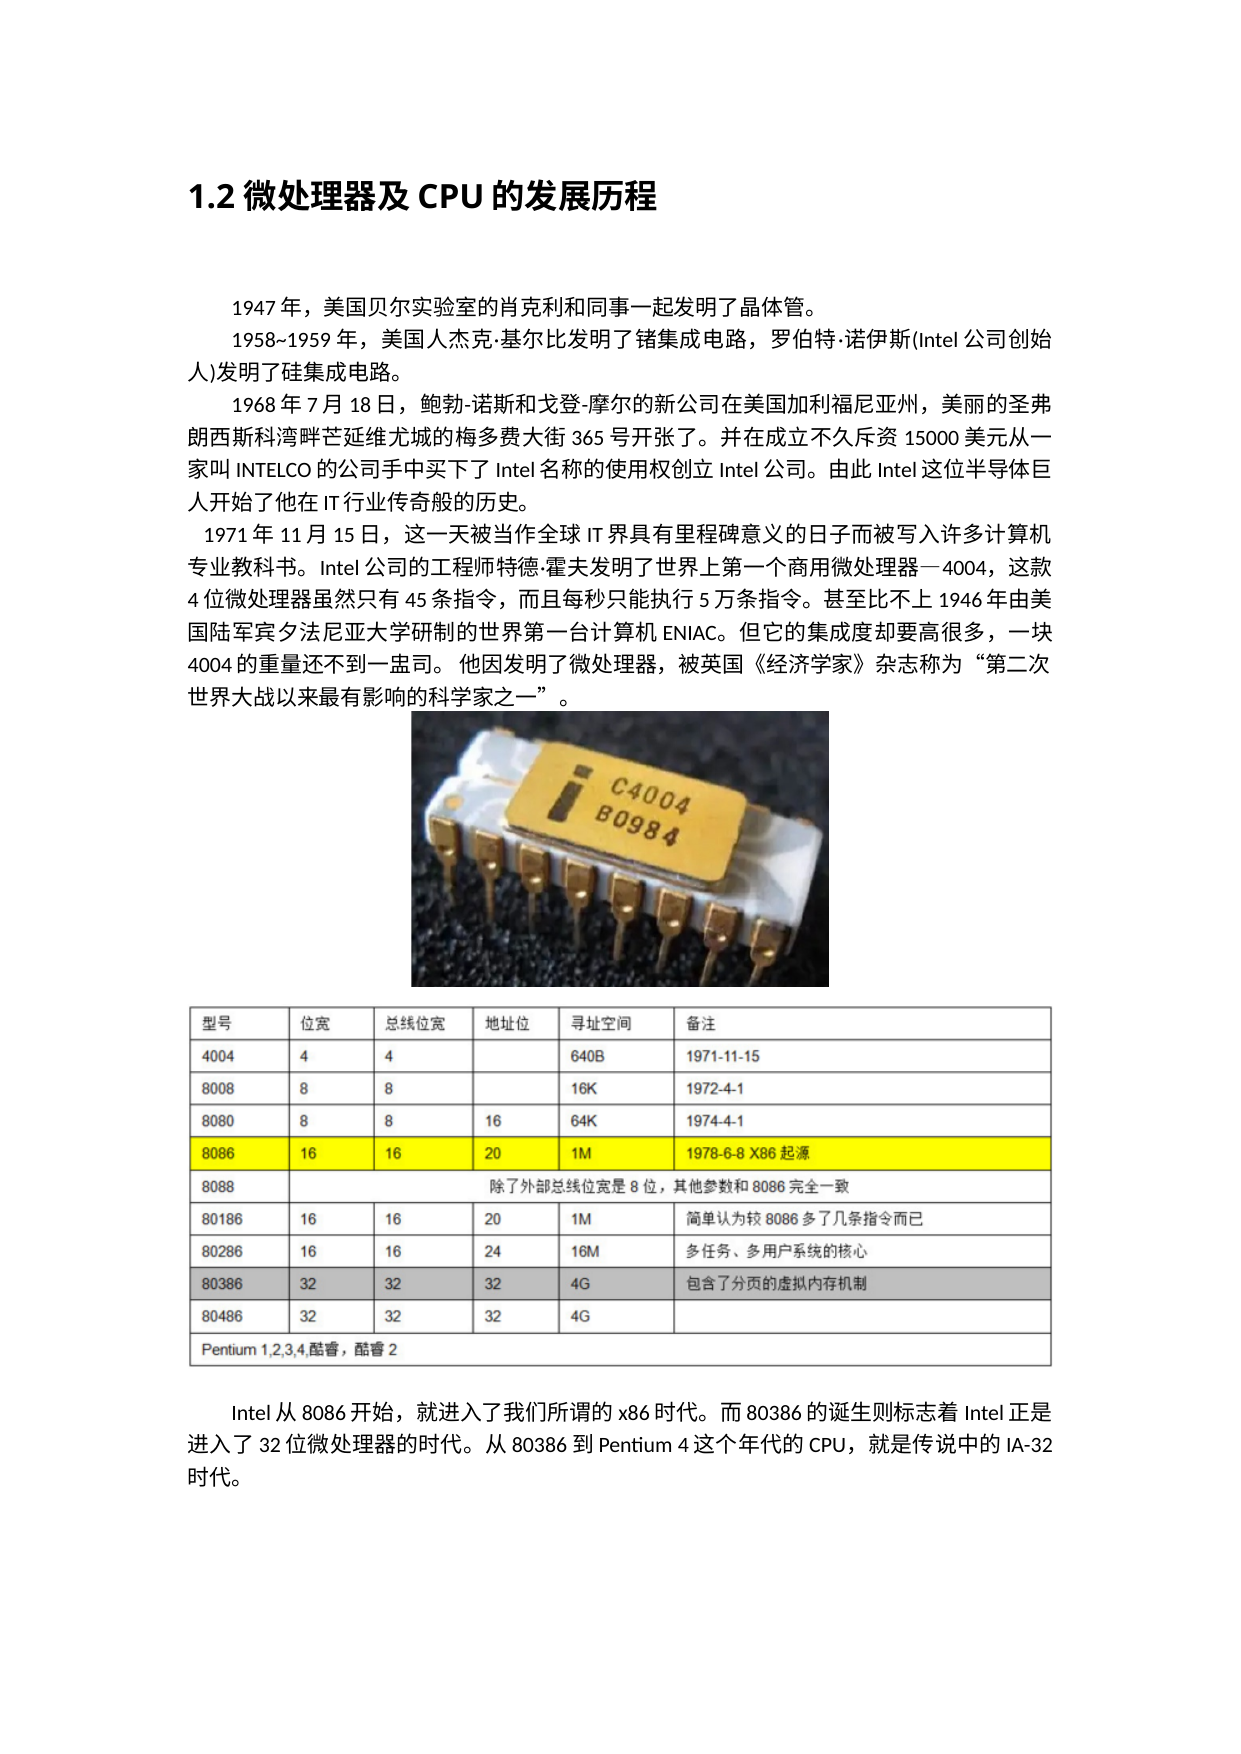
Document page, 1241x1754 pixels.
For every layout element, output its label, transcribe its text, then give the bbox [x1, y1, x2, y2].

text Intel从8086开始，就进入了我们所谓的x86时代。而80386的诞生则标志着Intel正是进入了32位微处理器的时代。从80386到Pentium 4这个年代的CPU，就是传说中的IA-32时代。 [187, 1394, 1053, 1492]
text 1971年11月15日，这一天被当作全球IT界具有里程碑意义的日子而被写入许多计算机专业教科书。Intel公司的工程师特德·霍夫发明了世界上第一个商用微处理器—4004，这款4位微处理器虽然只有45条指令，而且每秒只能执行5万条指令。甚至比不上1946年由美国陆军宾夕法尼亚大学研制的世界第一台计算机ENIAC。但它的集成度却要高很多，一块4004的重量还不到一盅司。 他因发明了微处理器，被英国《经济学家》杂志称为“第二次世界大战以来最有影响的科学家之一”。 [187, 517, 1053, 712]
text 1968年7月18日，鲍勃-诺斯和戈登-摩尔的新公司在美国加利福尼亚州，美丽的圣弗朗西斯科湾畔芒延维尤城的梅多费大街365号开张了。并在成立不久斥资15000美元从一家叫INTELCO的公司手中买下了Intel名称的使用权创立Intel公司。由此Intel这位半导体巨人开始了他在IT行业传奇般的历史。 [187, 387, 1053, 517]
subtitle 1.2 微处理器及CPU的发展历程 [187, 162, 1053, 227]
picture [411, 711, 829, 987]
picture [187, 1004, 1053, 1369]
text 1958~1959年，美国人杰克·基尔比发明了锗集成电路，罗伯特·诺伊斯(Intel公司创始人)发明了硅集成电路。 [187, 322, 1053, 387]
text 1947年，美国贝尔实验室的肖克利和同事一起发明了晶体管。 [187, 289, 1053, 322]
